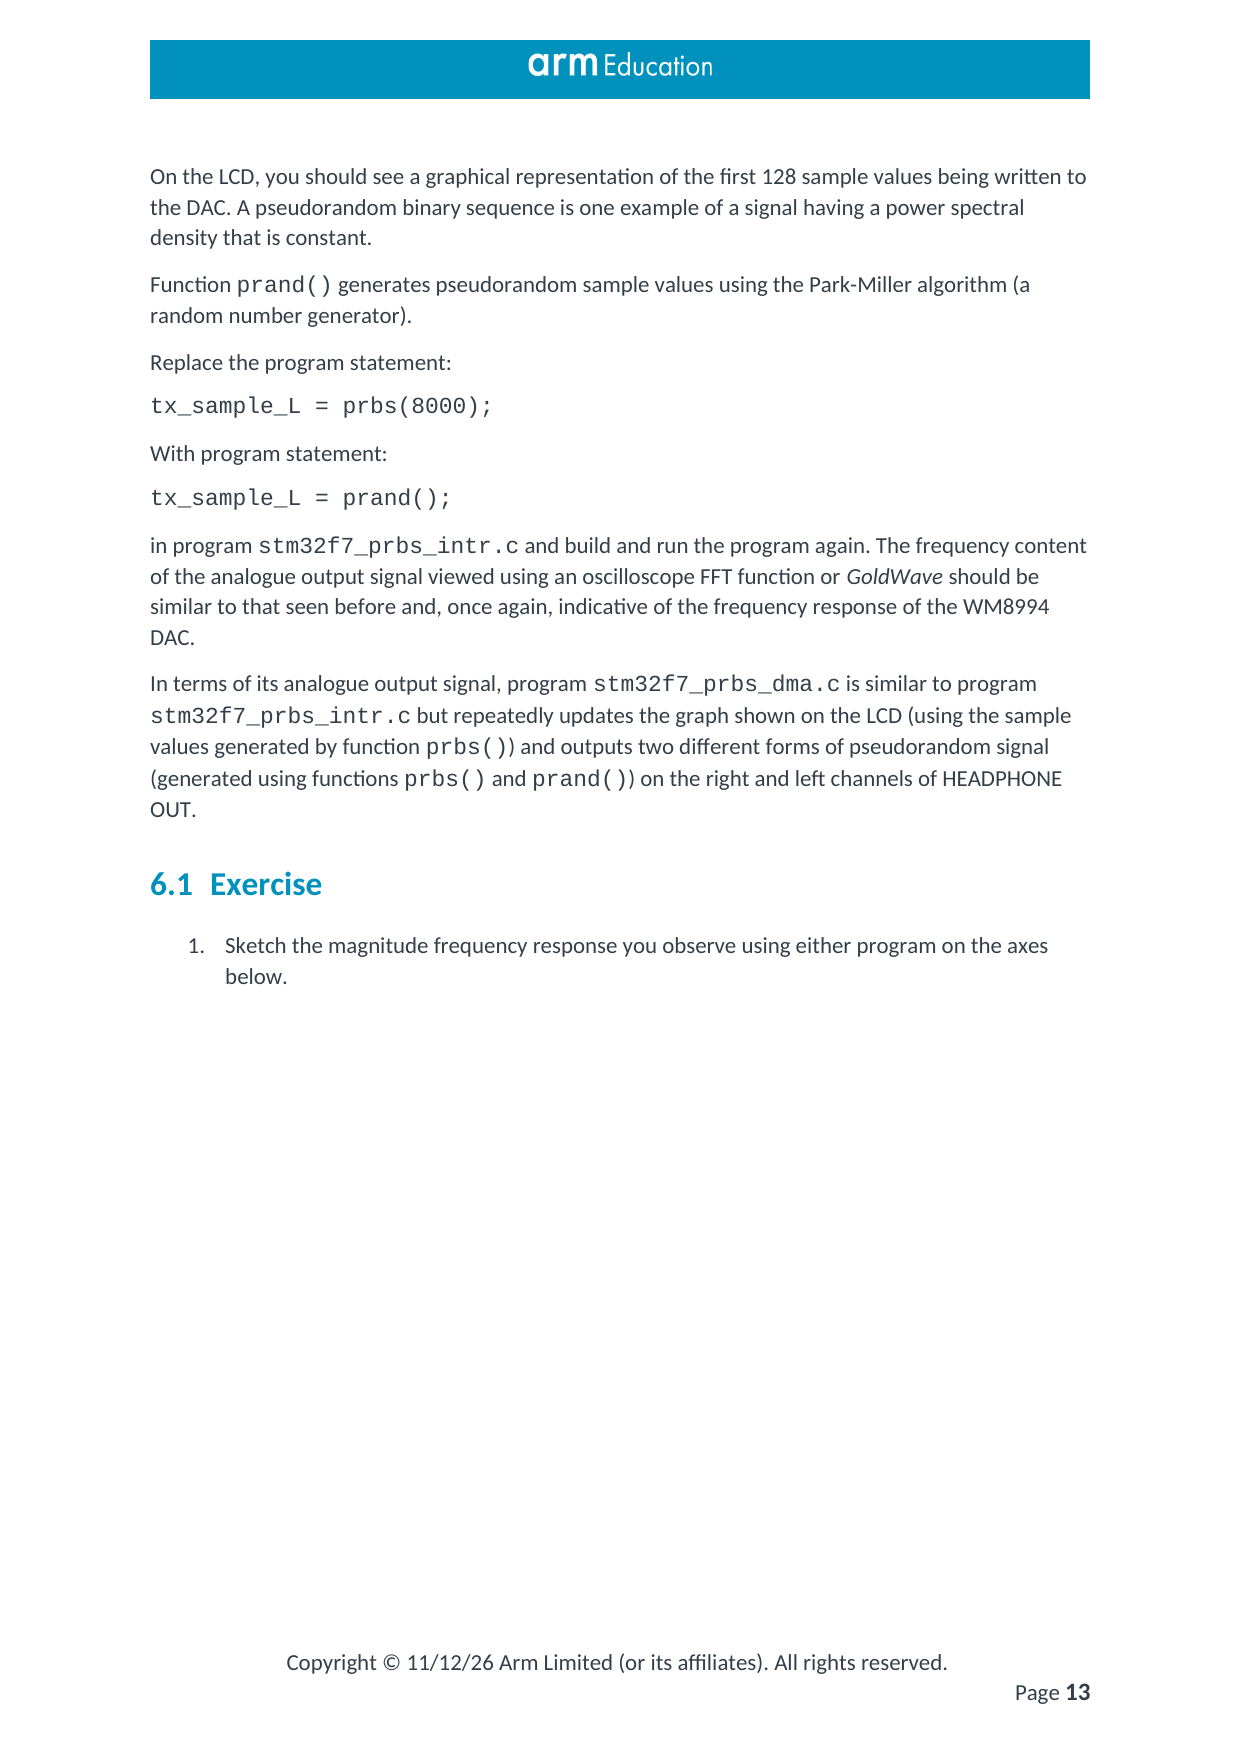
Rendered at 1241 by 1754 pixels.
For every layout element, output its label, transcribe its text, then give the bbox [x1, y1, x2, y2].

text Replace the program statement: [150, 348, 1090, 376]
text in program stm32f7_prbs_intr.c and build and run the program again. The frequency content of the analogue output signal viewed using an oscilloscope FFT function or GoldWave should be similar to that seen before and, once again, indicative of the frequency response of the WM8994 DAC. [150, 531, 1090, 651]
picture [606, 55, 615, 75]
text In terms of its analogue output signal, program stm32f7_prbs_dma.c is similar to program stm32f7_prbs_intr.c but repeatedly updates the graph shown on the LCD (using the sample values generated by function prbs()) and outputs two different forms of pseudorandom signal (generated using functions prbs() and prand()) on the right and left channels of HEADPHONE OUT. [150, 669, 1090, 823]
picture [570, 54, 597, 75]
subtitle Exercise [150, 863, 1090, 903]
text With program statement: [150, 439, 1090, 467]
text On the LCD, you should see a graphical representation of the first 128 sample values being written to the DAC. A pseudorandom binary sequence is one example of a signal having a power spectral density that is constant. [150, 162, 1090, 251]
text tx_sample_L = prbs(8000); [150, 395, 1090, 421]
list Sketch the magnitude frequency response you observe using either program on the axes below. [187, 932, 1090, 990]
text tx_sample_L = prand(); [150, 486, 1090, 512]
picture [675, 58, 679, 75]
text Function prand() generates pseudorandom sample values using the Park-Miller algorithm (a random number generator). [150, 270, 1090, 329]
picture [529, 54, 548, 75]
picture [554, 54, 566, 75]
